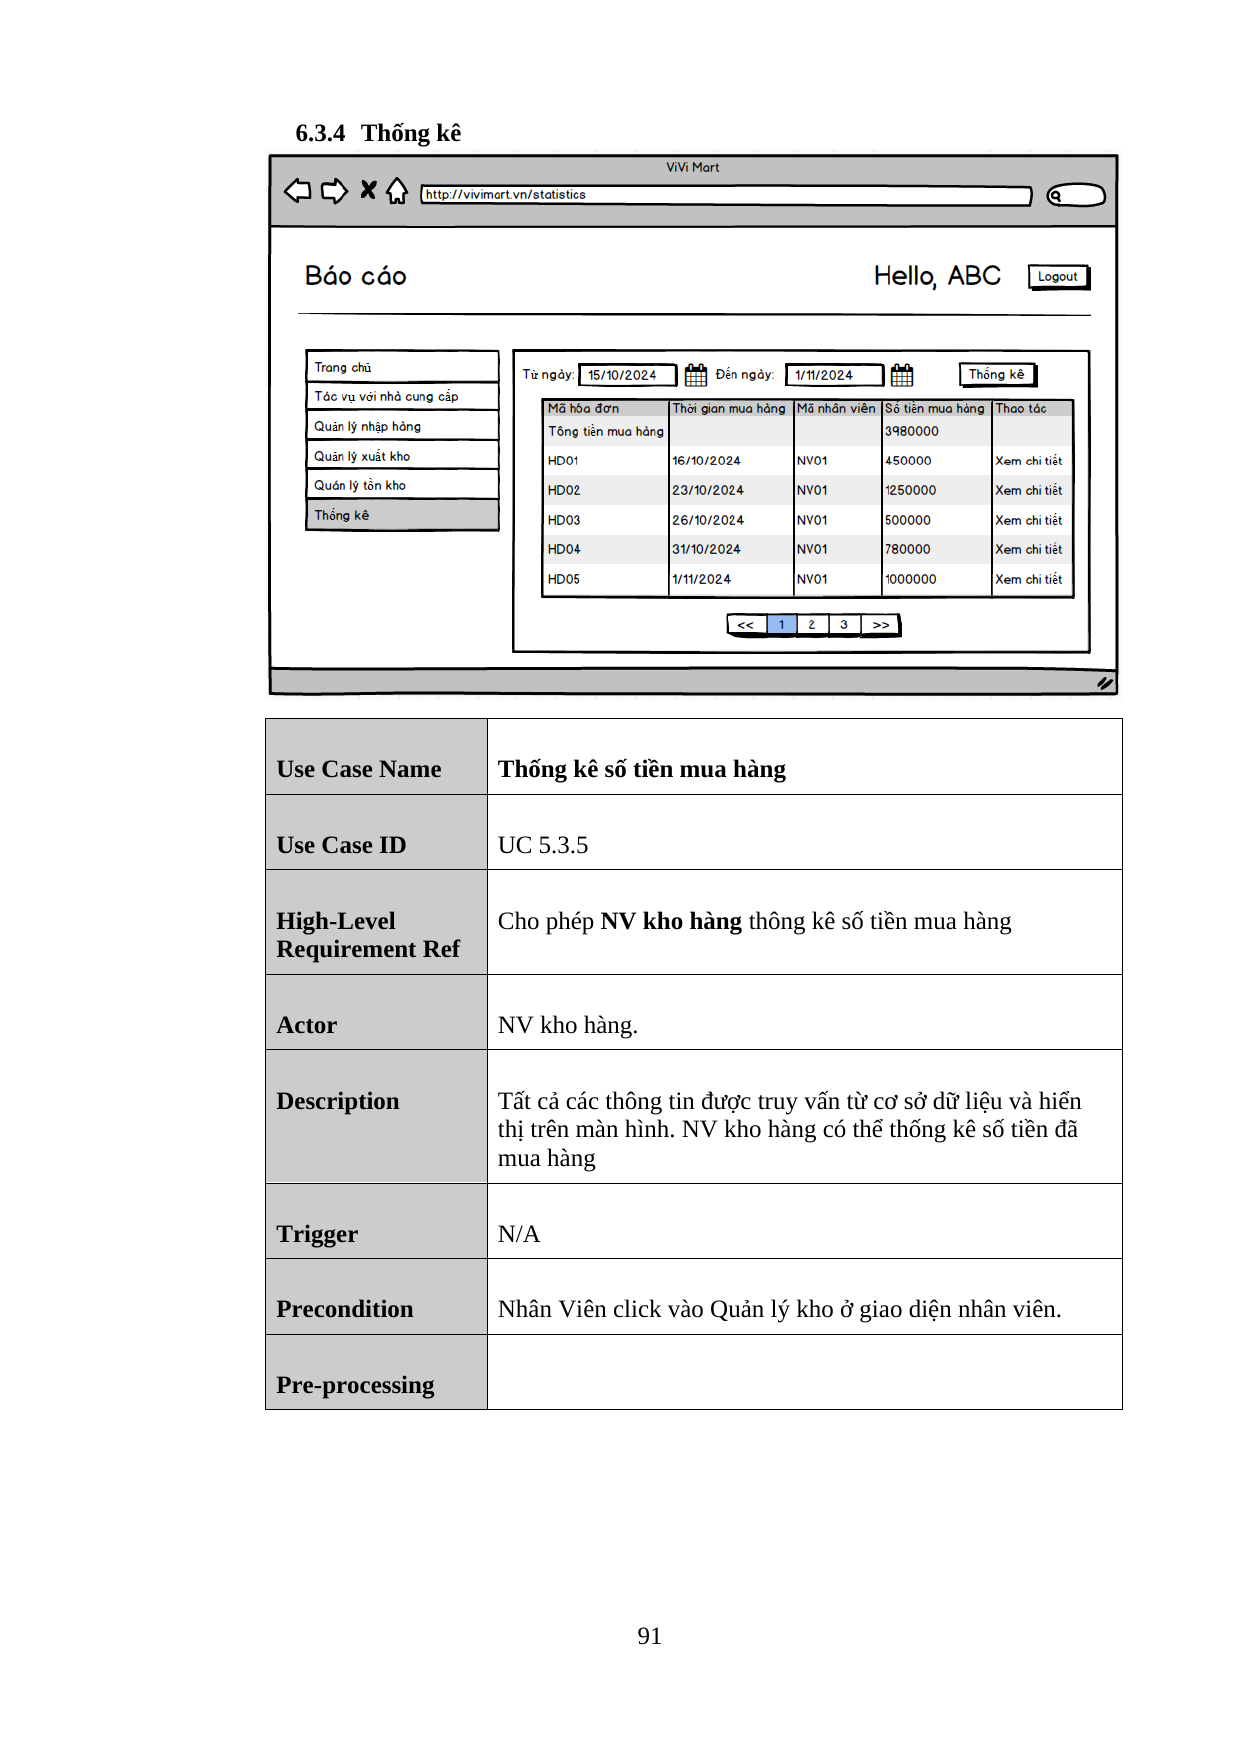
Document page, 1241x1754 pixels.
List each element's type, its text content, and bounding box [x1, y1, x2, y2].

table_header Thống kê số tiền mua hàng [488, 719, 1122, 794]
table_cell Tất cả các thông tin được truy vấn từ cơ sở dữ liệu và hiển thị trên màn hình. NV kho hàng có thể thống kê số tiền đã mua hàng [488, 1050, 1122, 1182]
table_cell Description [266, 1050, 487, 1182]
list Thống kê [295, 118, 1122, 147]
table_cell Precondition [266, 1259, 487, 1334]
table_cell Cho phép NV kho hàng thông kê số tiền mua hàng [488, 870, 1122, 974]
table_cell NV kho hàng. [488, 975, 1122, 1049]
table_cell Nhân Viên click vào Quản lý kho ở giao diện nhân viên. [488, 1259, 1122, 1334]
picture [265, 149, 1123, 700]
table_cell UC 5.3.5 [488, 795, 1122, 869]
table_cell N/A [488, 1184, 1122, 1258]
table_cell Actor [266, 975, 487, 1049]
table_header Use Case Name [266, 719, 487, 794]
table_cell Pre-processing [266, 1335, 487, 1409]
table_cell [488, 1335, 1122, 1409]
table_cell Trigger [266, 1184, 487, 1258]
table_cell Use Case ID [266, 795, 487, 869]
table_cell High-Level Requirement Ref [266, 870, 487, 974]
